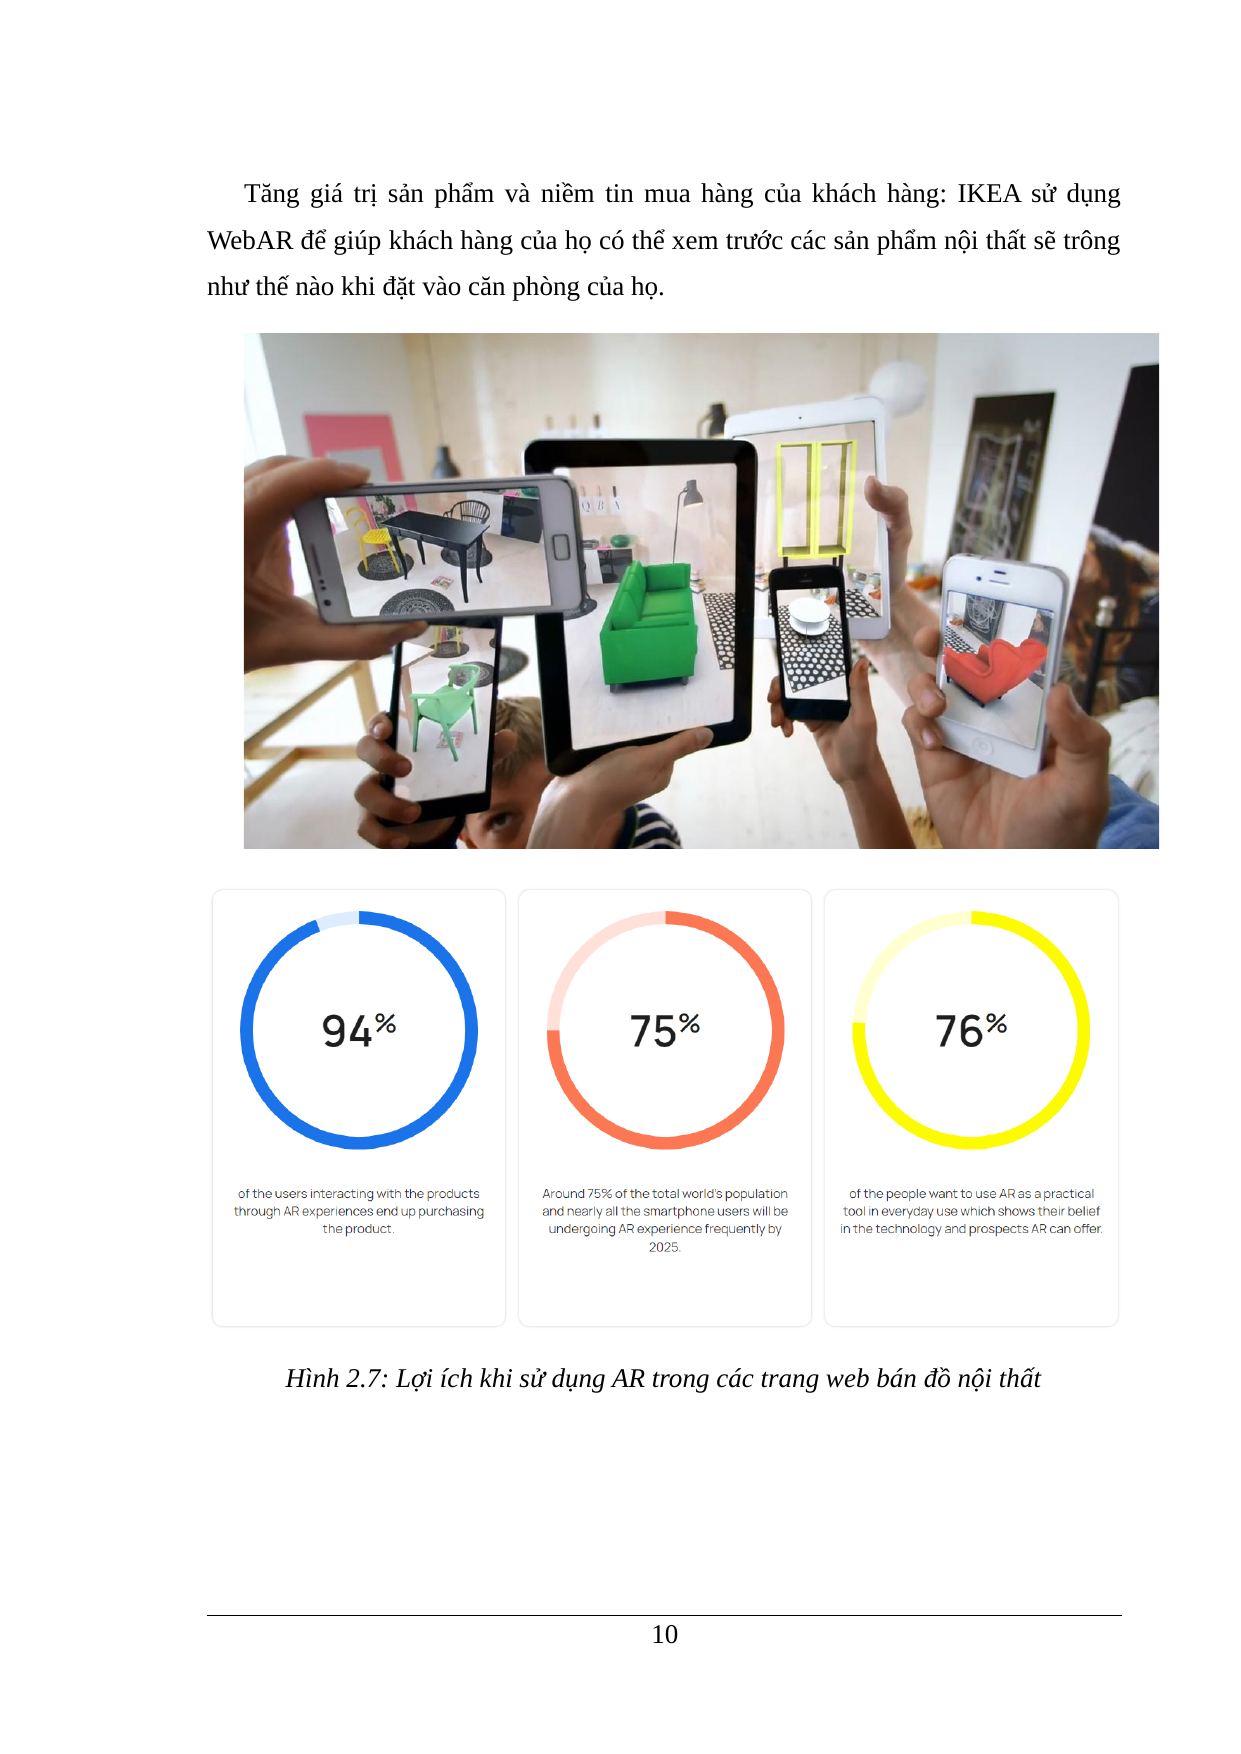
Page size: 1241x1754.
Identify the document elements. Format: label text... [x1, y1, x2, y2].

picture [206, 881, 1123, 1335]
picture [243, 333, 1160, 849]
text Tăng giá trị sản phẩm và niềm tin mua hàng của khách hàng: IKEA sử dụng WebAR để giúp khách hàng của họ có thể xem trước các sản phẩm nội thất sẽ trông như thế nào khi đặt vào căn phòng của họ. [207, 177, 1122, 302]
